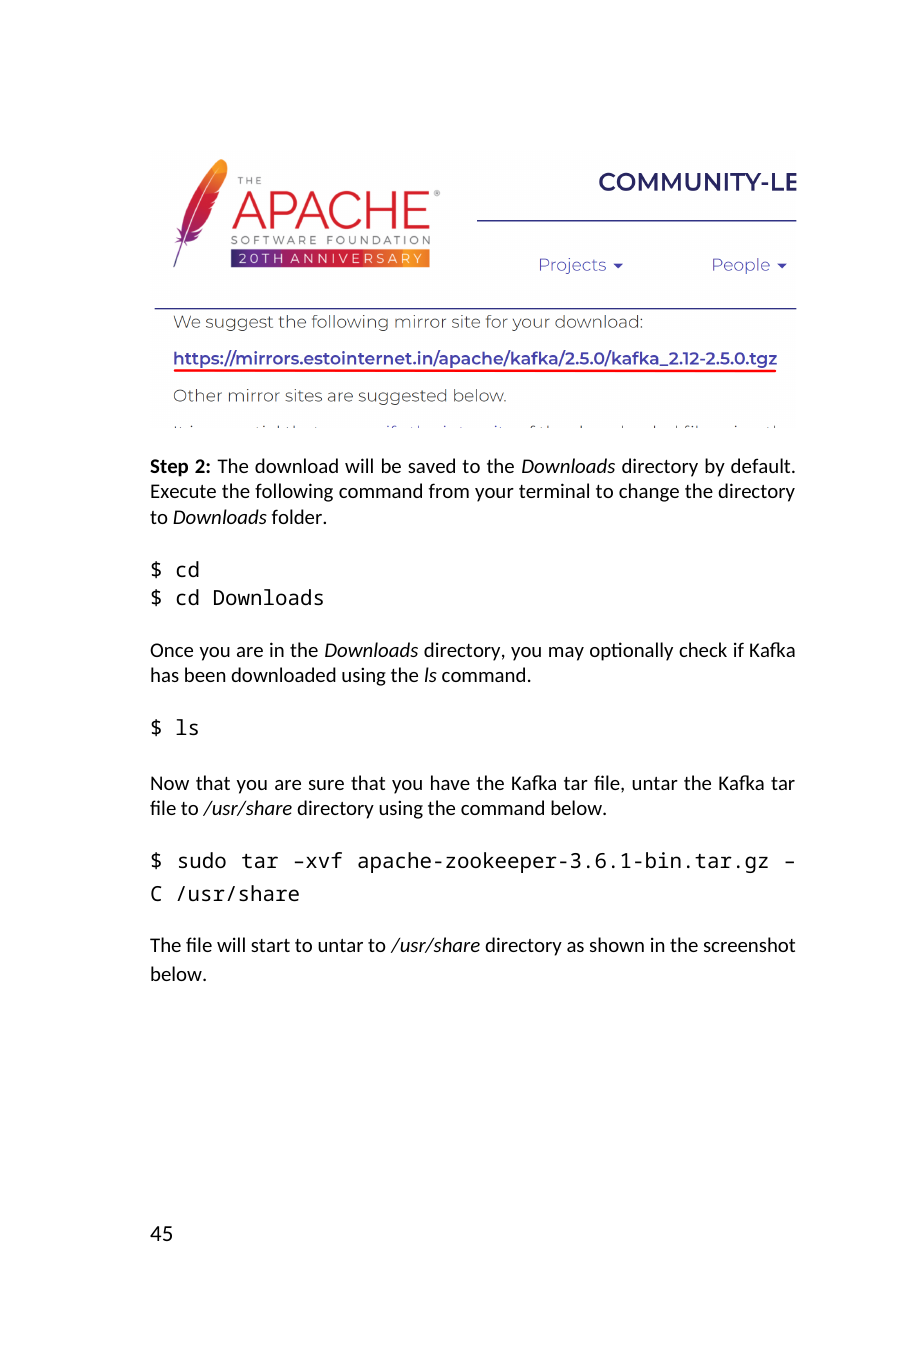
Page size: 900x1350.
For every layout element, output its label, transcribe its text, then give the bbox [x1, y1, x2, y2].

text Once you are in the Downloads directory, you may optionally check if Kafka has been downloaded using the ls command. [150, 637, 796, 688]
picture [150, 150, 797, 428]
text $ cd Downloads [150, 583, 796, 612]
text $ cd [150, 555, 796, 583]
text $ sudo tar –xvf apache-zookeeper-3.6.1-bin.tar.gz –C /usr/share [150, 846, 796, 907]
text $ ls [150, 713, 796, 742]
text The file will start to untar to /usr/share directory as shown in the screenshot below. [150, 932, 796, 987]
text Step 2: The download will be saved to the Downloads directory by default. Execute the following command from your terminal to change the directory to Downloads folder. [150, 453, 796, 529]
text Now that you are sure that you have the Kafka tar file, untar the Kafka tar file to /usr/share directory using the command below. [150, 770, 796, 821]
